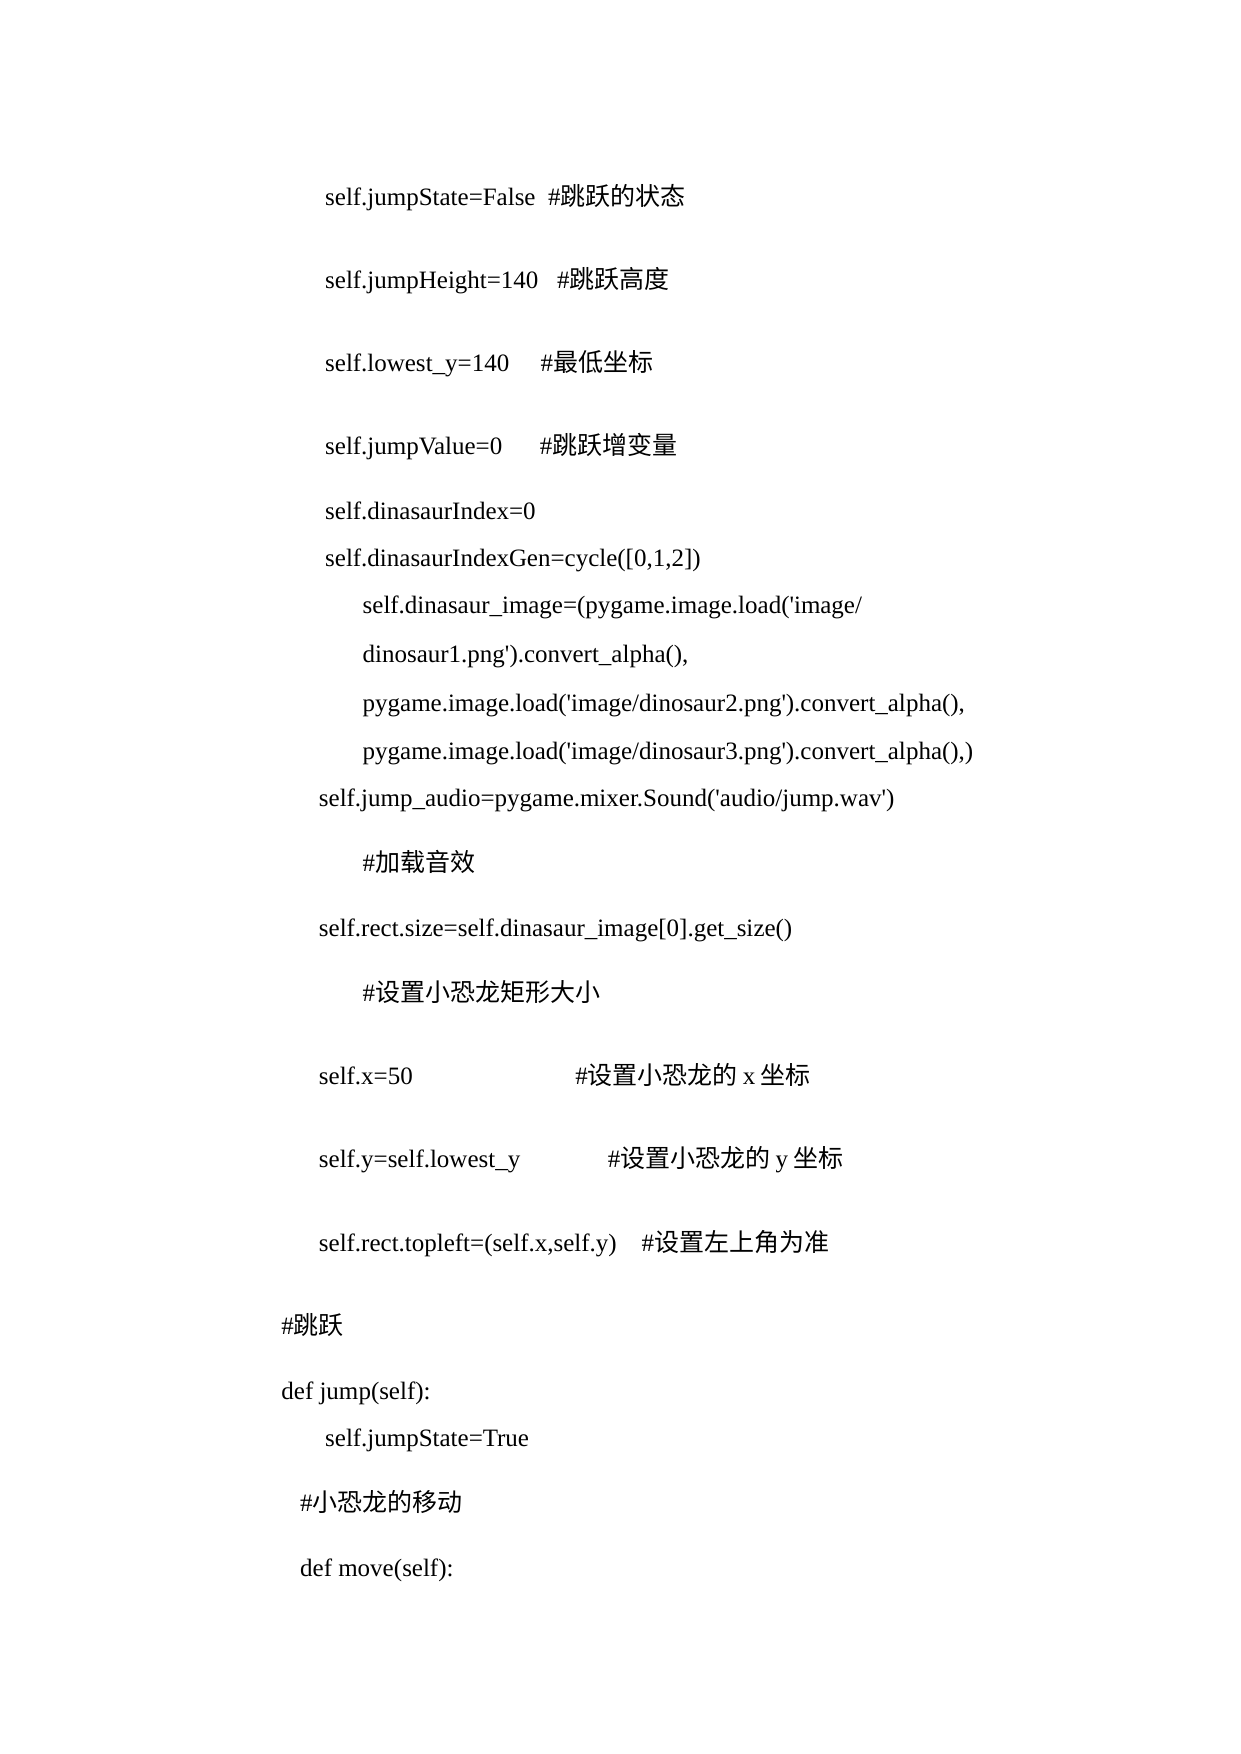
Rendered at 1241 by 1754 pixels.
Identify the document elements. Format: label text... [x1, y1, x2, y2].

text self.rect.topleft=(self.x,self.y) #设置左上角为准 [187, 1208, 1053, 1273]
text self.jumpState=True [275, 1421, 1053, 1453]
text self.jumpHeight=140 #跳跃高度 [275, 245, 1053, 310]
text self.jumpValue=0 #跳跃增变量 [275, 411, 1053, 476]
text self.dinasaurIndexGen=cycle([0,1,2]) [275, 541, 1053, 574]
text self.jump_audio=pygame.mixer.Sound('audio/jump.wav') [275, 781, 1053, 814]
text #加载音效 [319, 828, 1053, 893]
text #跳跃 [187, 1291, 1053, 1356]
text #小恐龙的移动 [275, 1468, 1053, 1533]
text self.x=50 #设置小恐龙的x坐标 [187, 1041, 1053, 1106]
text self.lowest_y=140 #最低坐标 [275, 328, 1053, 393]
text self.dinasaur_image=(pygame.image.load('image/dinosaur1.png').convert_alpha(), pygame.image.load('image/dinosaur2.png').convert_alpha(), pygame.image.load('image/dinosaur3.png').convert_alpha(),) [362, 588, 1053, 767]
text def jump(self): [275, 1374, 1053, 1406]
text #设置小恐龙矩形大小 [319, 958, 1053, 1023]
text self.rect.size=self.dinasaur_image[0].get_size() [275, 911, 1053, 944]
text def move(self): [275, 1551, 1053, 1583]
text self.y=self.lowest_y #设置小恐龙的y坐标 [187, 1124, 1053, 1189]
text self.jumpState=False #跳跃的状态 [275, 162, 1053, 227]
text self.dinasaurIndex=0 [275, 494, 1053, 527]
